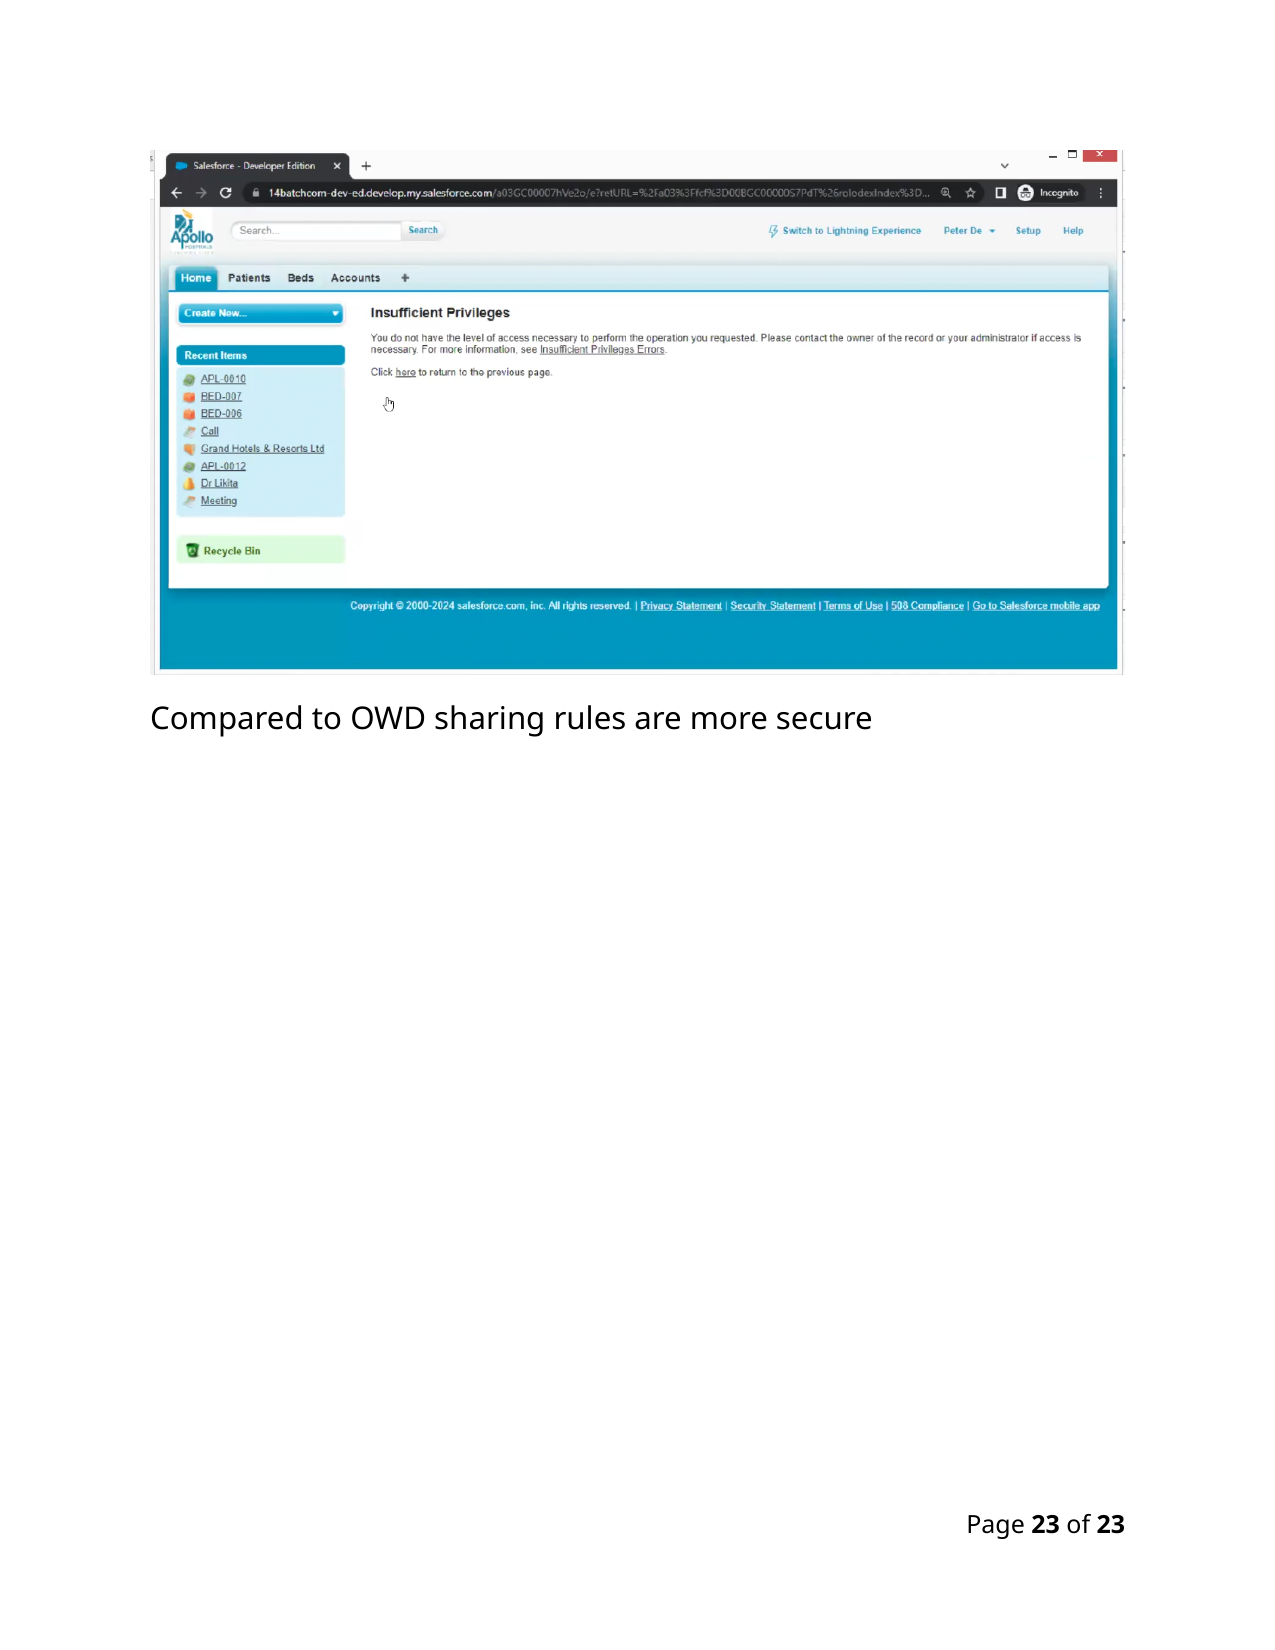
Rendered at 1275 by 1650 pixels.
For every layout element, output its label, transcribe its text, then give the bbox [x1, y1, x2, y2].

text Compared to OWD sharing rules are more secure [150, 696, 1125, 739]
picture [150, 150, 1125, 675]
